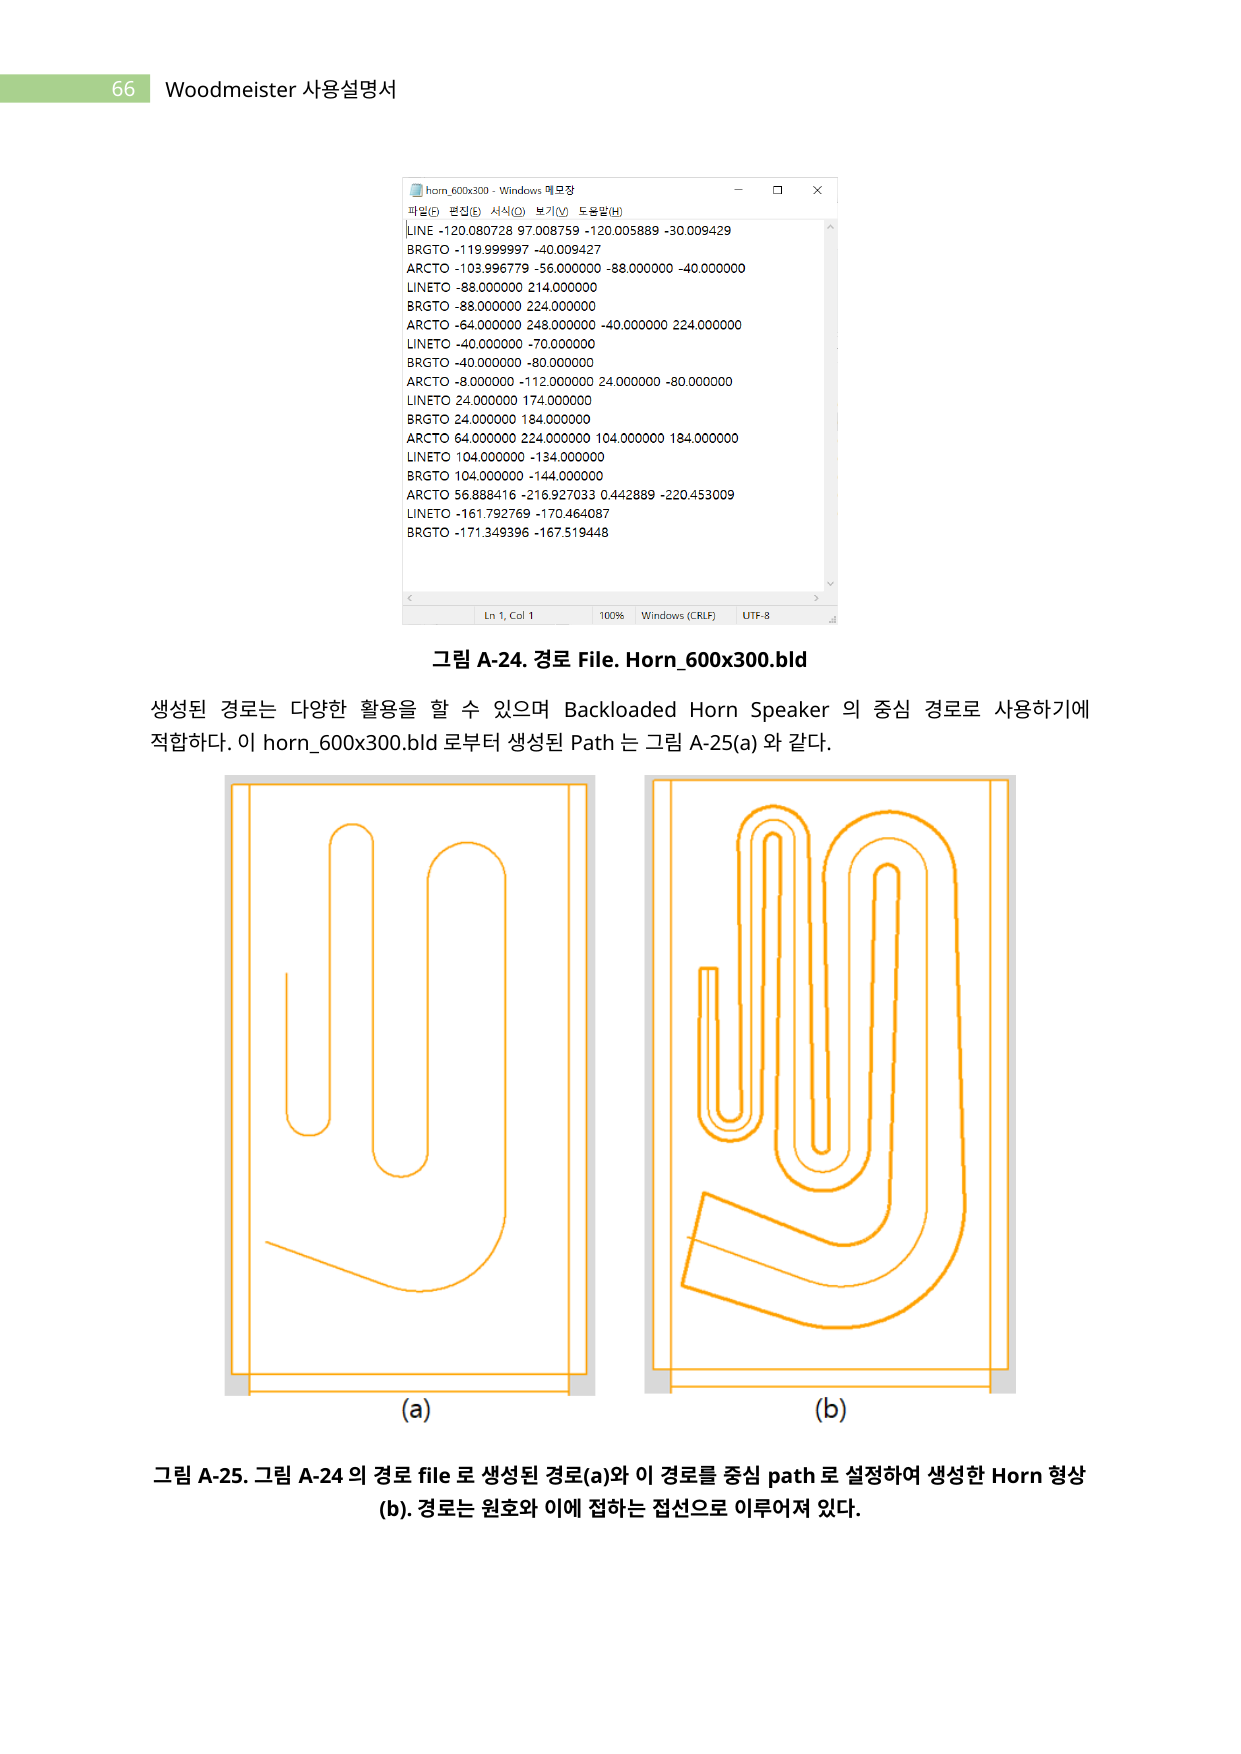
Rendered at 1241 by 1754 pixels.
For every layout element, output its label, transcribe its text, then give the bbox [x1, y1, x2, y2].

text 생성된 경로는 다양한 활용을 할 수 있으며 Backloaded Horn Speaker 의 중심 경로로 사용하기에 적합하다. 이 horn_600x300.bld 로부터 생성된 Path 는 그림 A-25(a) 와 같다. [150, 693, 1090, 756]
text 그림 A-24. 경로 File. Horn_600x300.bld [150, 644, 1090, 674]
text 그림 A-25. 그림 A-24 의 경로 file 로 생성된 경로(a)와 이 경로를 중심 path로 설정하여 생성한 Horn 형상(b). 경로는 원호와 이에 접하는 접선으로 이루어져 있다. [150, 1460, 1090, 1523]
picture [224, 775, 1016, 1441]
picture [402, 177, 838, 625]
